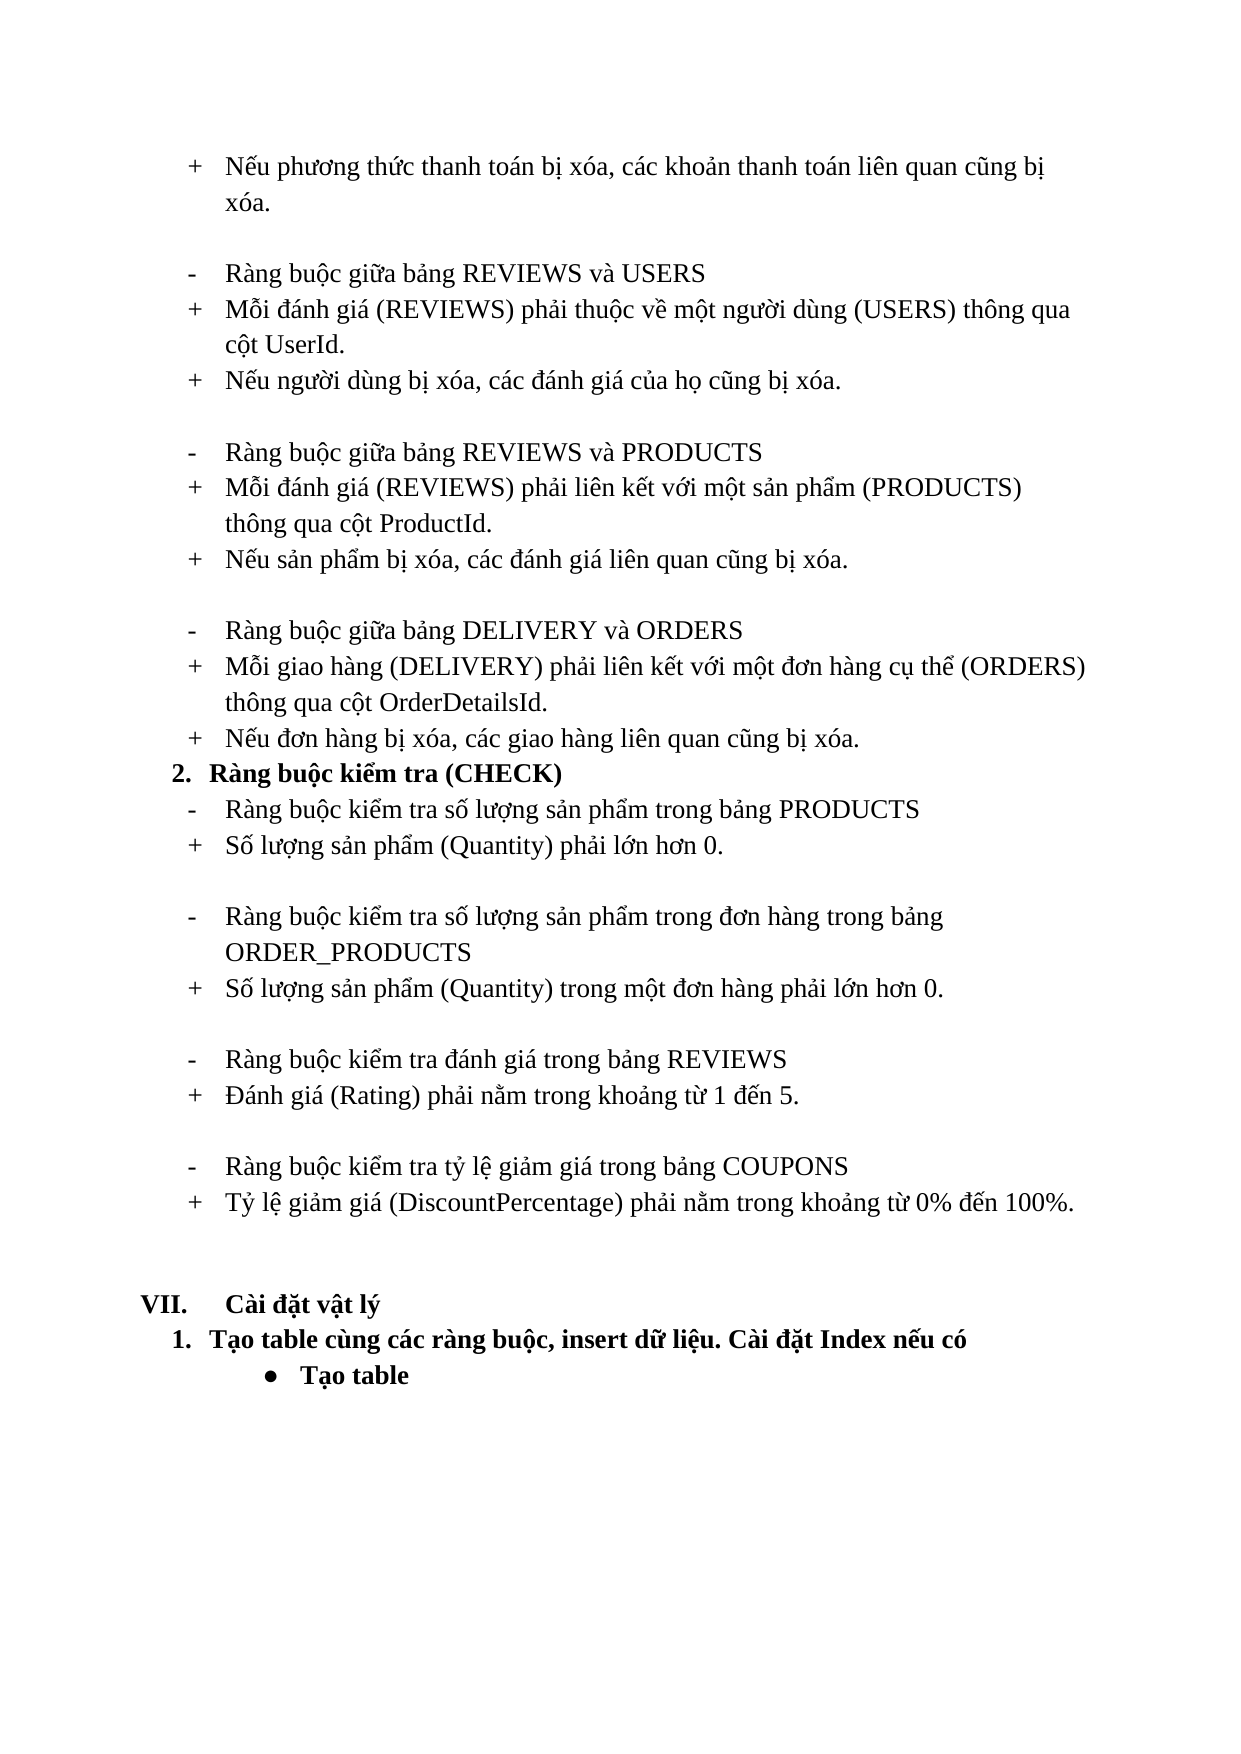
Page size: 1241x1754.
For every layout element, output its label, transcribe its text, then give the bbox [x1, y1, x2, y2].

list Ràng buộc kiểm tra đánh giá trong bảng REVIEWS [187, 1043, 1090, 1074]
list Ràng buộc giữa bảng REVIEWS và PRODUCTS [187, 436, 1090, 467]
list Số lượng sản phẩm (Quantity) trong một đơn hàng phải lớn hơn 0. [187, 972, 1090, 1003]
list Mỗi giao hàng (DELIVERY) phải liên kết với một đơn hàng cụ thể (ORDERS) thông qua cột OrderDetailsId. [187, 650, 1090, 717]
list Ràng buộc giữa bảng DELIVERY và ORDERS [187, 614, 1090, 646]
list Cài đặt vật lý [187, 1288, 1090, 1319]
list Tạo table cùng các ràng buộc, insert dữ liệu. Cài đặt Index nếu có [171, 1323, 1090, 1355]
list Ràng buộc giữa bảng REVIEWS và USERS [187, 257, 1090, 288]
list Ràng buộc kiểm tra số lượng sản phẩm trong đơn hàng trong bảng ORDER_PRODUCTS [187, 900, 1090, 967]
list Ràng buộc kiểm tra tỷ lệ giảm giá trong bảng COUPONS [187, 1150, 1090, 1182]
list Mỗi đánh giá (REVIEWS) phải thuộc về một người dùng (USERS) thông qua cột UserId. [187, 293, 1090, 360]
list Số lượng sản phẩm (Quantity) phải lớn hơn 0. [187, 829, 1090, 860]
list Nếu người dùng bị xóa, các đánh giá của họ cũng bị xóa. [187, 364, 1090, 396]
list Mỗi đánh giá (REVIEWS) phải liên kết với một sản phẩm (PRODUCTS) thông qua cột ProductId. [187, 472, 1090, 538]
list Nếu đơn hàng bị xóa, các giao hàng liên quan cũng bị xóa. [187, 722, 1090, 753]
list Nếu sản phẩm bị xóa, các đánh giá liên quan cũng bị xóa. [187, 543, 1090, 574]
list Tỷ lệ giảm giá (DiscountPercentage) phải nằm trong khoảng từ 0% đến 100%. [187, 1186, 1090, 1217]
list Nếu phương thức thanh toán bị xóa, các khoản thanh toán liên quan cũng bị xóa. [187, 150, 1090, 217]
list Đánh giá (Rating) phải nằm trong khoảng từ 1 đến 5. [187, 1079, 1090, 1110]
list Ràng buộc kiểm tra số lượng sản phẩm trong bảng PRODUCTS [187, 793, 1090, 824]
list Ràng buộc kiểm tra (CHECK) [171, 757, 1090, 788]
list Tạo table [262, 1359, 1090, 1390]
